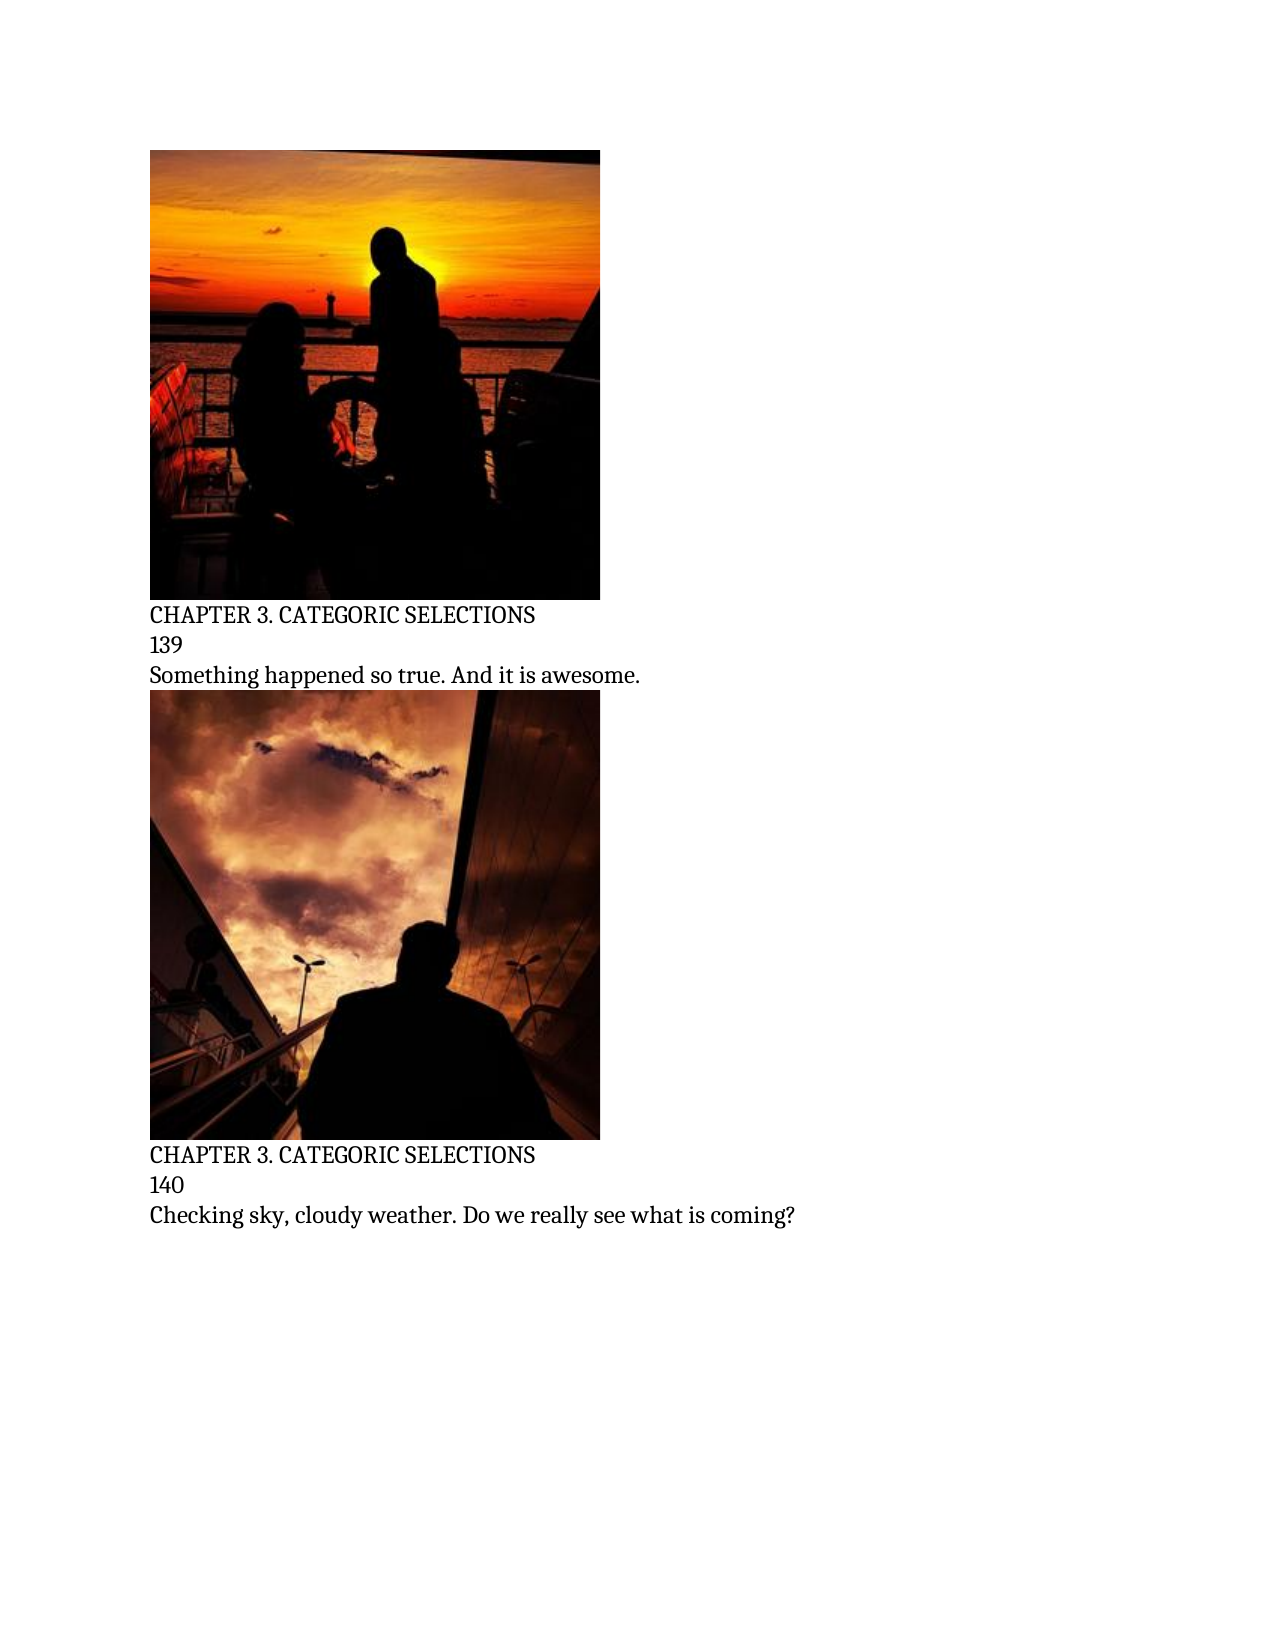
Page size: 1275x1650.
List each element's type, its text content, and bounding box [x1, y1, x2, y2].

picture [150, 150, 600, 600]
text 140 [150, 1170, 1125, 1200]
text Something happened so true. And it is awesome. [150, 660, 1125, 690]
picture [150, 690, 600, 1140]
text CHAPTER 3. CATEGORIC SELECTIONS [150, 600, 1125, 630]
text CHAPTER 3. CATEGORIC SELECTIONS [150, 1140, 1125, 1170]
text Checking sky, cloudy weather. Do we really see what is coming? [150, 1200, 1125, 1230]
text 139 [150, 630, 1125, 660]
